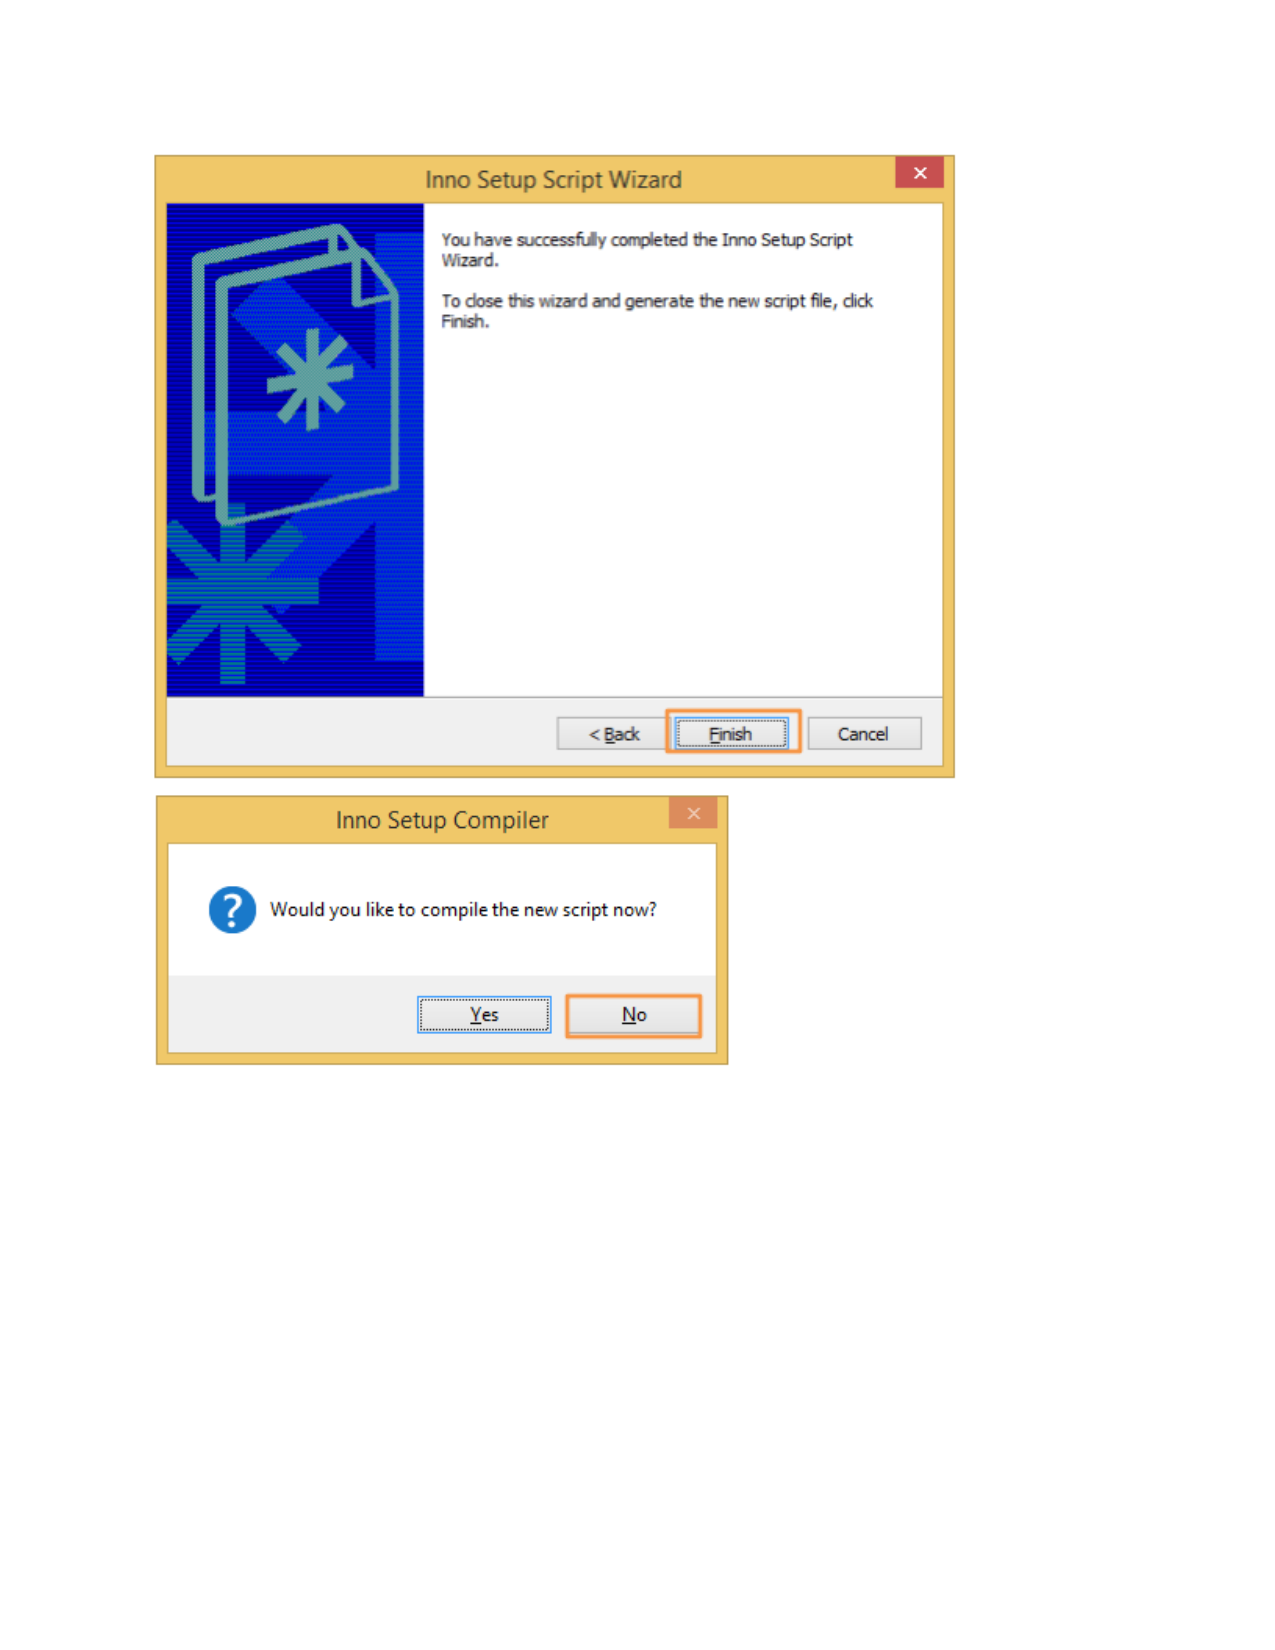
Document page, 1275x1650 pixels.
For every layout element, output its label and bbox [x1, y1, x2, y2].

picture [150, 150, 963, 783]
picture [150, 791, 749, 1073]
